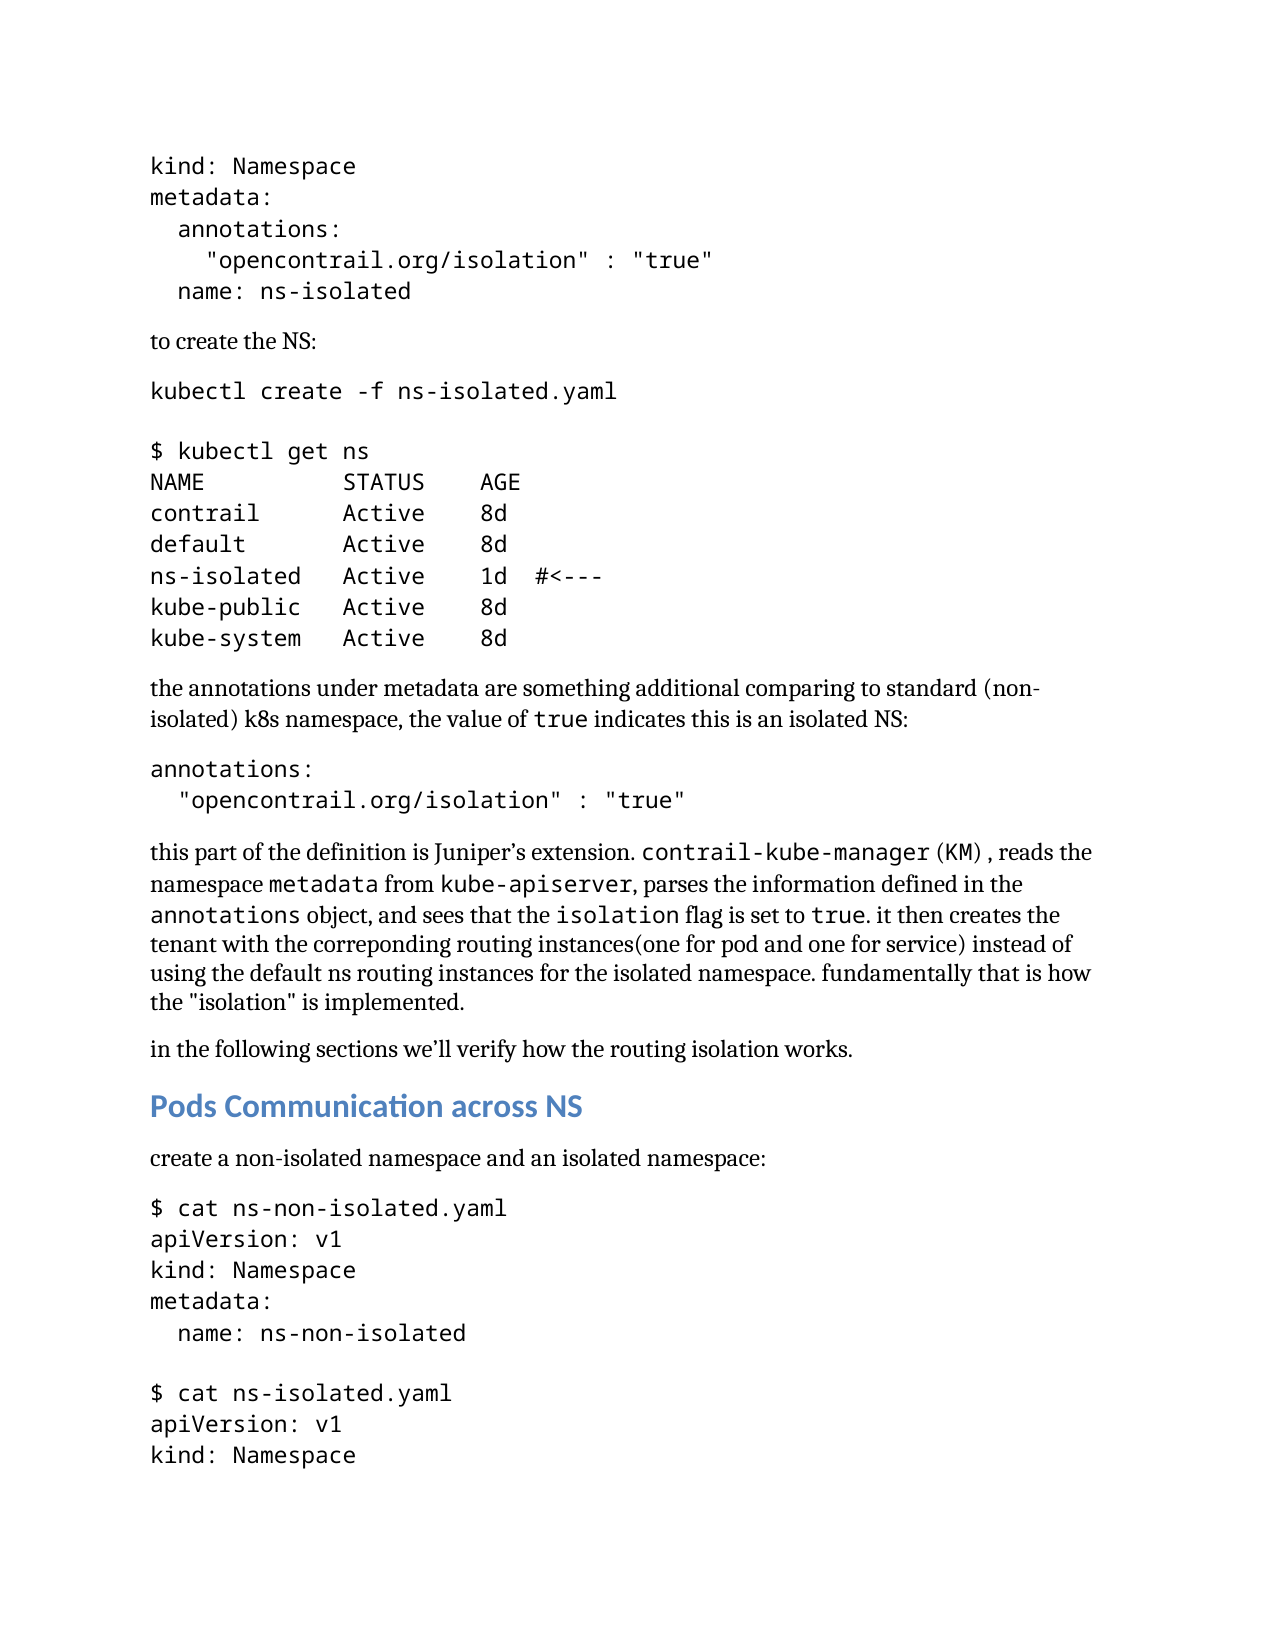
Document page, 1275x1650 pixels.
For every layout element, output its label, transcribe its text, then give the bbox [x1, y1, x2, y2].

text create a non-isolated namespace and an isolated namespace: [150, 1144, 1125, 1173]
subtitle Pods Communication across NS [150, 1084, 1125, 1125]
text kubectl create -f ns-isolated.yaml $ kubectl get ns NAME STATUS AGE contrail Active 8d default Active 8d ns-isolated Active 1d #<--- kube-public Active 8d kube-system Active 8d [150, 374, 1125, 653]
text annotations: "opencontrail.org/isolation" : "true" [150, 753, 1125, 815]
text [150, 1192, 1125, 1470]
text this part of the definition is Juniper’s extension. contrail-kube-manager (KM) , reads the namespace metadata from kube-apiserver, parses the information defined in the annotations object, and sees that the isolation flag is set to true. it then creates the tenant with the correponding routing instances(one for pod and one for service) instead of using the default ns routing instances for the isolated namespace. fundamentally that is how the "isolation" is implemented. [150, 836, 1125, 1016]
text to create the NS: [150, 327, 1125, 356]
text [150, 150, 1125, 306]
text in the following sections we’ll verify how the routing isolation works. [150, 1035, 1125, 1064]
text the annotations under metadata are something additional comparing to standard (non-isolated) k8s namespace, the value of true indicates this is an isolated NS: [150, 674, 1125, 734]
